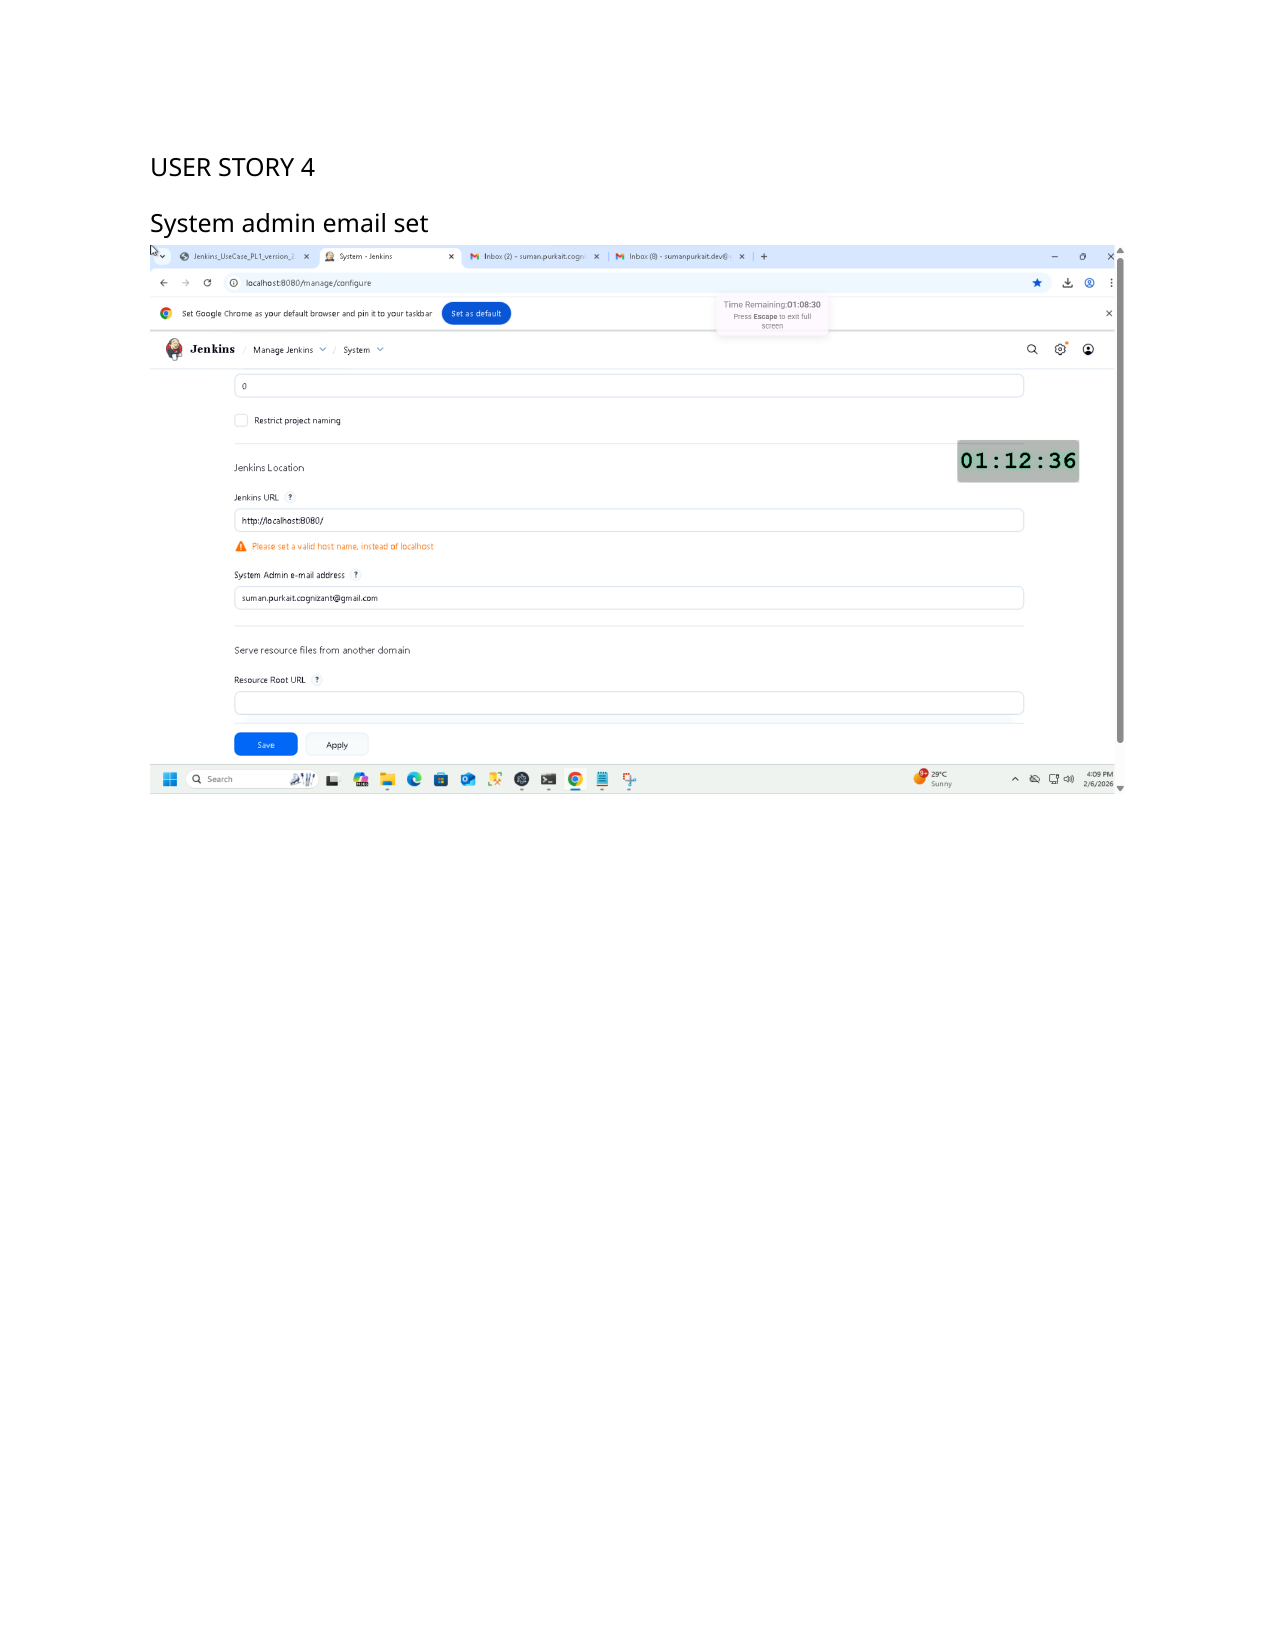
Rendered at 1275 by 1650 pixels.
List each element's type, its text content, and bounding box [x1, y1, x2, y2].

picture [150, 245, 1125, 794]
text System admin email set [150, 206, 1125, 245]
text USER STORY 4 [150, 150, 1125, 184]
